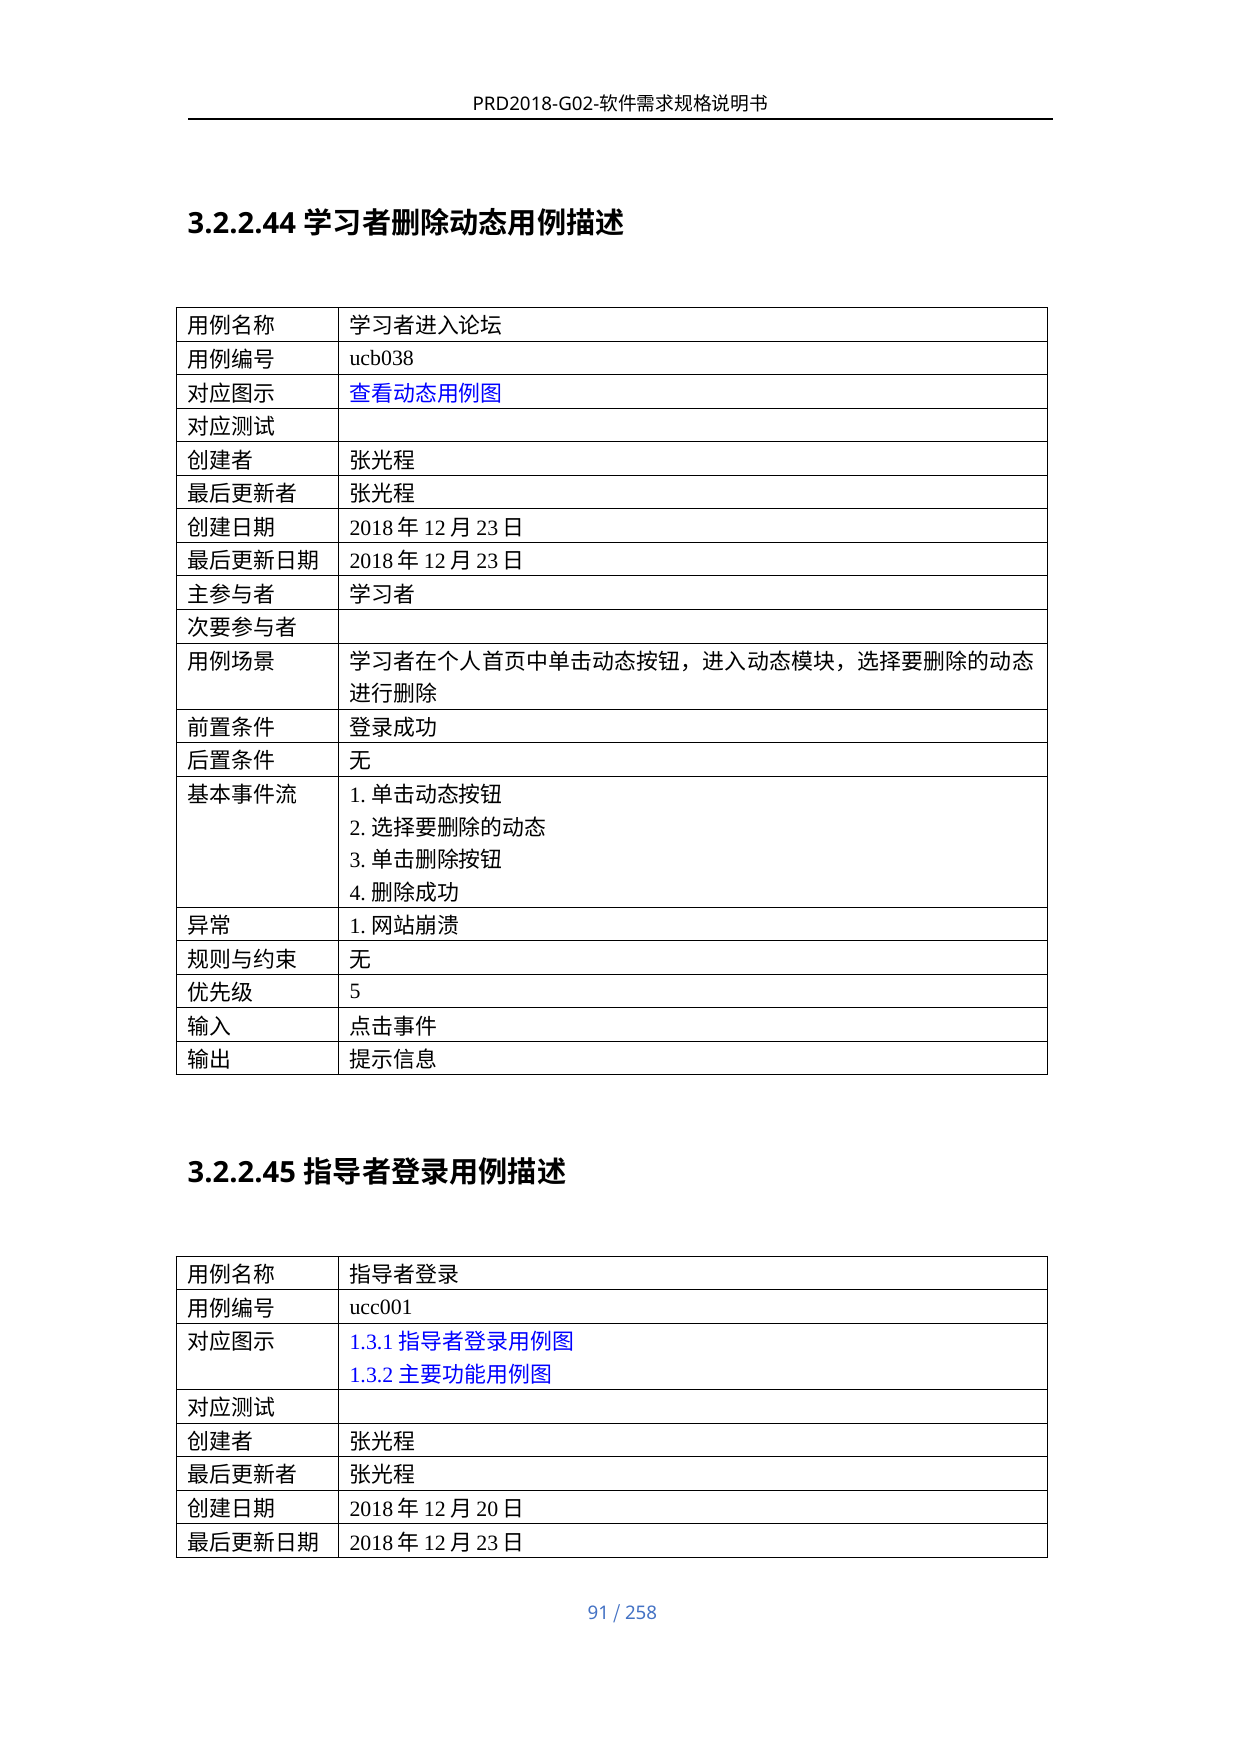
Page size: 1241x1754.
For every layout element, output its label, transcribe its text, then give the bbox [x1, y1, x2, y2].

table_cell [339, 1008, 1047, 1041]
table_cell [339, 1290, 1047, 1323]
subtitle 3.2.2.45 指导者登录用例描述 [187, 1137, 1053, 1202]
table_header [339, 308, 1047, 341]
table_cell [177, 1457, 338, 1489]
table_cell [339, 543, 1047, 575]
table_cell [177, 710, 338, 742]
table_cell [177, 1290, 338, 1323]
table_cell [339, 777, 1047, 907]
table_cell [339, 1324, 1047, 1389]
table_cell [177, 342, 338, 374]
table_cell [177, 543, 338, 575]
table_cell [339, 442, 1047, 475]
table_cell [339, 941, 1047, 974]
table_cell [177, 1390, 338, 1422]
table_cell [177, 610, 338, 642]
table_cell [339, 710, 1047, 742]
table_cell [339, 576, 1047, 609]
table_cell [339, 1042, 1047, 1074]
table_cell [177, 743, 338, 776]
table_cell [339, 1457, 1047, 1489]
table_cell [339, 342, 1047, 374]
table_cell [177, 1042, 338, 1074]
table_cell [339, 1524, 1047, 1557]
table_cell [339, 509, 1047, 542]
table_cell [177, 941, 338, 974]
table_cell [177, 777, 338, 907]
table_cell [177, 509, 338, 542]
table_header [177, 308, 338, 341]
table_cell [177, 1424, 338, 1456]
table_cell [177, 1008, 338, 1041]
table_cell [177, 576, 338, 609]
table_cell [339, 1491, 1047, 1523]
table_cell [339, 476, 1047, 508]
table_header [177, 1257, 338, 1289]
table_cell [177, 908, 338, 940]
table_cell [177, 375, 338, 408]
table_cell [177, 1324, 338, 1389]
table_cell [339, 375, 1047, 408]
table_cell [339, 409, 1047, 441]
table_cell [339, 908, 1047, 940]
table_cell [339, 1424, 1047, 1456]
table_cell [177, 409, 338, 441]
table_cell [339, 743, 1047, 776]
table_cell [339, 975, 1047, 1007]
subtitle 3.2.2.44 学习者删除动态用例描述 [187, 188, 1053, 253]
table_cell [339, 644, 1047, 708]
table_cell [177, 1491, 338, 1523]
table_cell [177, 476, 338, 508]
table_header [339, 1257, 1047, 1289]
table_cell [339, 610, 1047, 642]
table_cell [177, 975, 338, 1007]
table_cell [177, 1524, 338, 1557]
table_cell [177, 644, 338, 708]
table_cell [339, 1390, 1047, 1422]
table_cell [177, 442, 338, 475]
